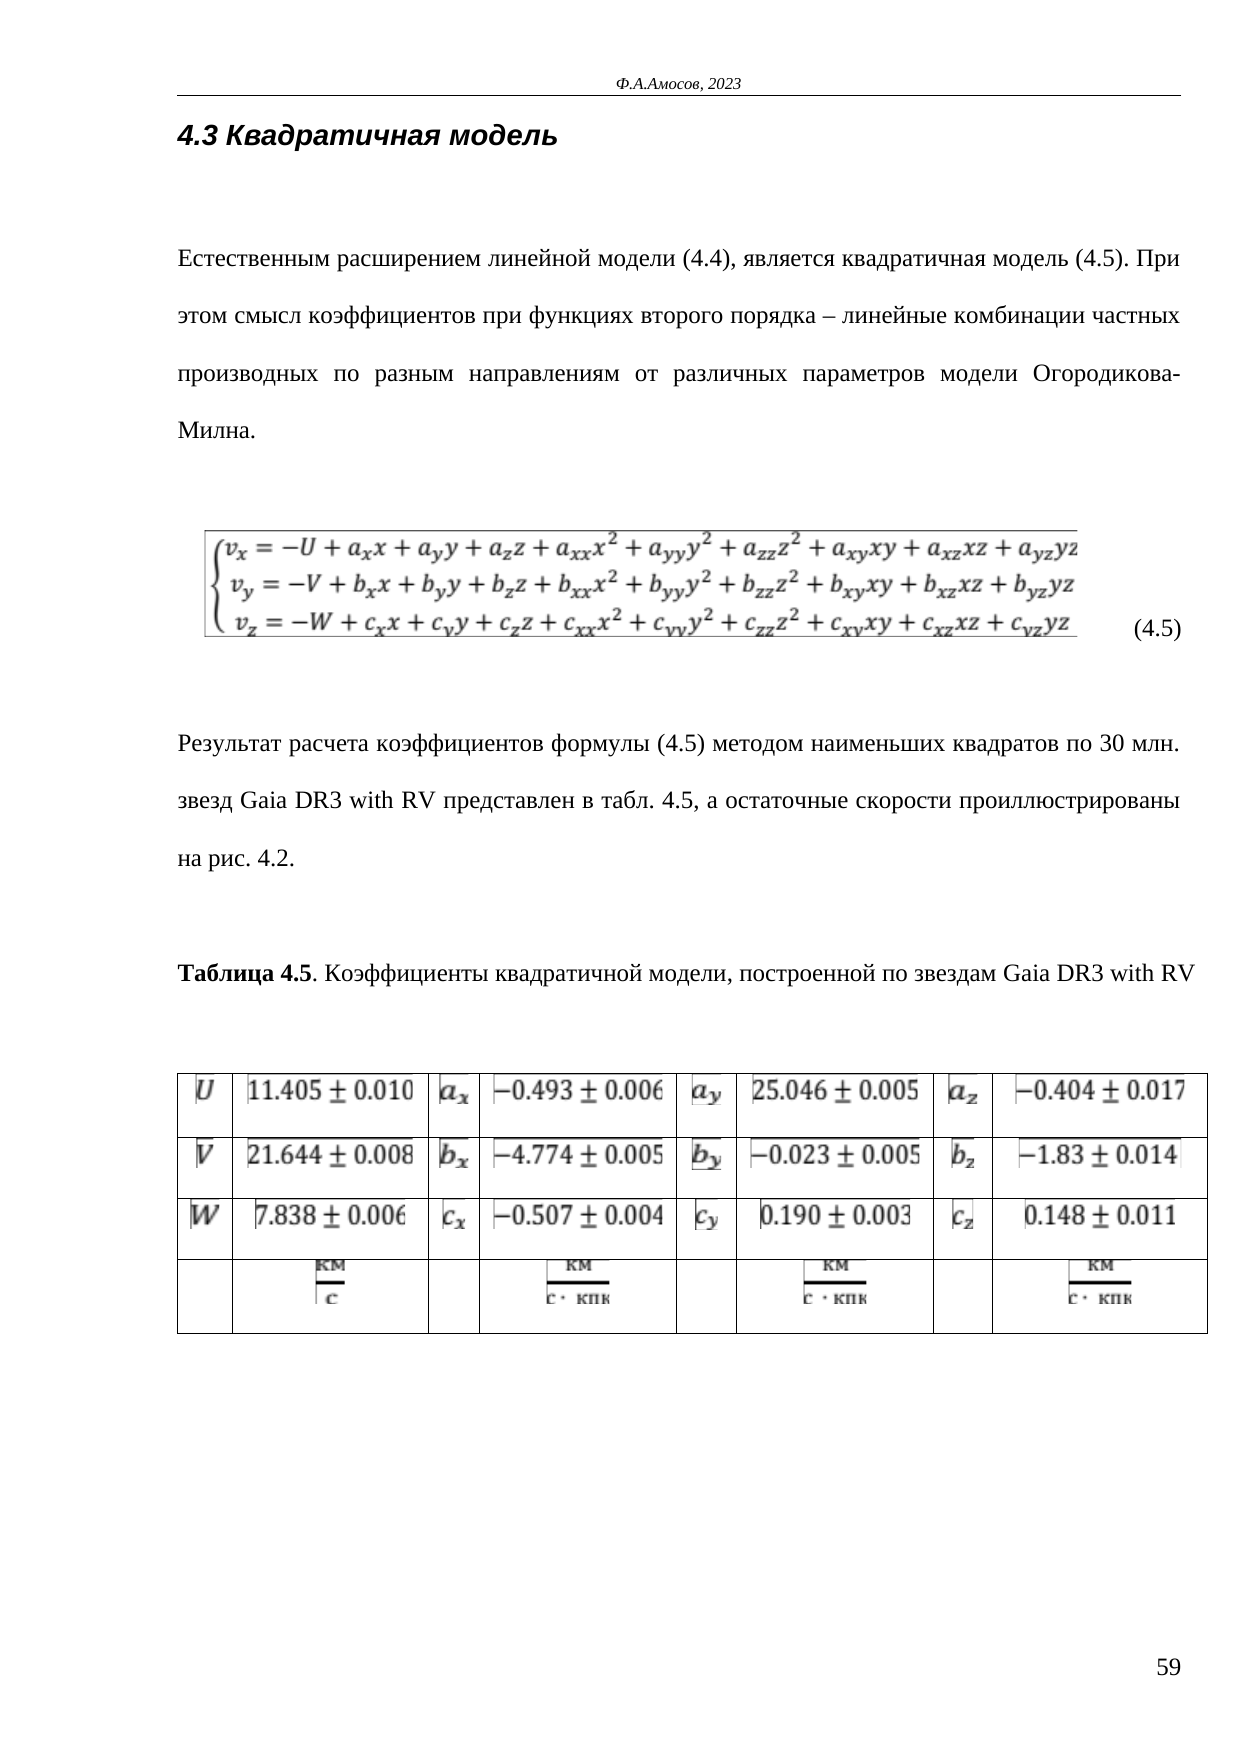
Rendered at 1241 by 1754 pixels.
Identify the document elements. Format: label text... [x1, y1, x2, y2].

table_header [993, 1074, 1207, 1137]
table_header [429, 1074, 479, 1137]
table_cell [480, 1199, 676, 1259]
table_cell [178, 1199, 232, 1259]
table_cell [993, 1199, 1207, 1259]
text Таблица 4.5. Коэффициенты квадратичной модели, построенной по звездам Gaia DR3 with RV [177, 958, 1211, 987]
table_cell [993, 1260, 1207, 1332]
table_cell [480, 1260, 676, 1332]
text (4.5) [177, 530, 1181, 642]
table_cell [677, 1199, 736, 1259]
title 4.3 Квадратичная модель [177, 118, 1181, 152]
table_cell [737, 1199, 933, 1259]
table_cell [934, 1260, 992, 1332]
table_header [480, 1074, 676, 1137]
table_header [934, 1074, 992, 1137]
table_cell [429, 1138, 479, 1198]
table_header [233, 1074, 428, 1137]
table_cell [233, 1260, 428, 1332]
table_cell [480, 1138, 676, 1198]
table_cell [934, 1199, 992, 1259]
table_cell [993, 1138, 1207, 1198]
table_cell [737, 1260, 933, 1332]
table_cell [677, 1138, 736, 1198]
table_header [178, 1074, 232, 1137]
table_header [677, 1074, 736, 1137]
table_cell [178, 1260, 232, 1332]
text Результат расчета коэффициентов формулы (4.5) методом наименьших квадратов по 30 млн. звезд Gaia DR3 with RV представлен в табл. 4.5, а остаточные скорости проиллюстрированы на рис. 4.2. [177, 728, 1181, 872]
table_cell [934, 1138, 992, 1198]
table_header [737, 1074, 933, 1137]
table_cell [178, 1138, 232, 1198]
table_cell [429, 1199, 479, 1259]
text Естественным расширением линейной модели (4.4), является квадратичная модель (4.5). При этом смысл коэффициентов при функциях второго порядка – линейные комбинации частных производных по разным направлениям от различных параметров модели Огородикова-Милна. [177, 243, 1181, 444]
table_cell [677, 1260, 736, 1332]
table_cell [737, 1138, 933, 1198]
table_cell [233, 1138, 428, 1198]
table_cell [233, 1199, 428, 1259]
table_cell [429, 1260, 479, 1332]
